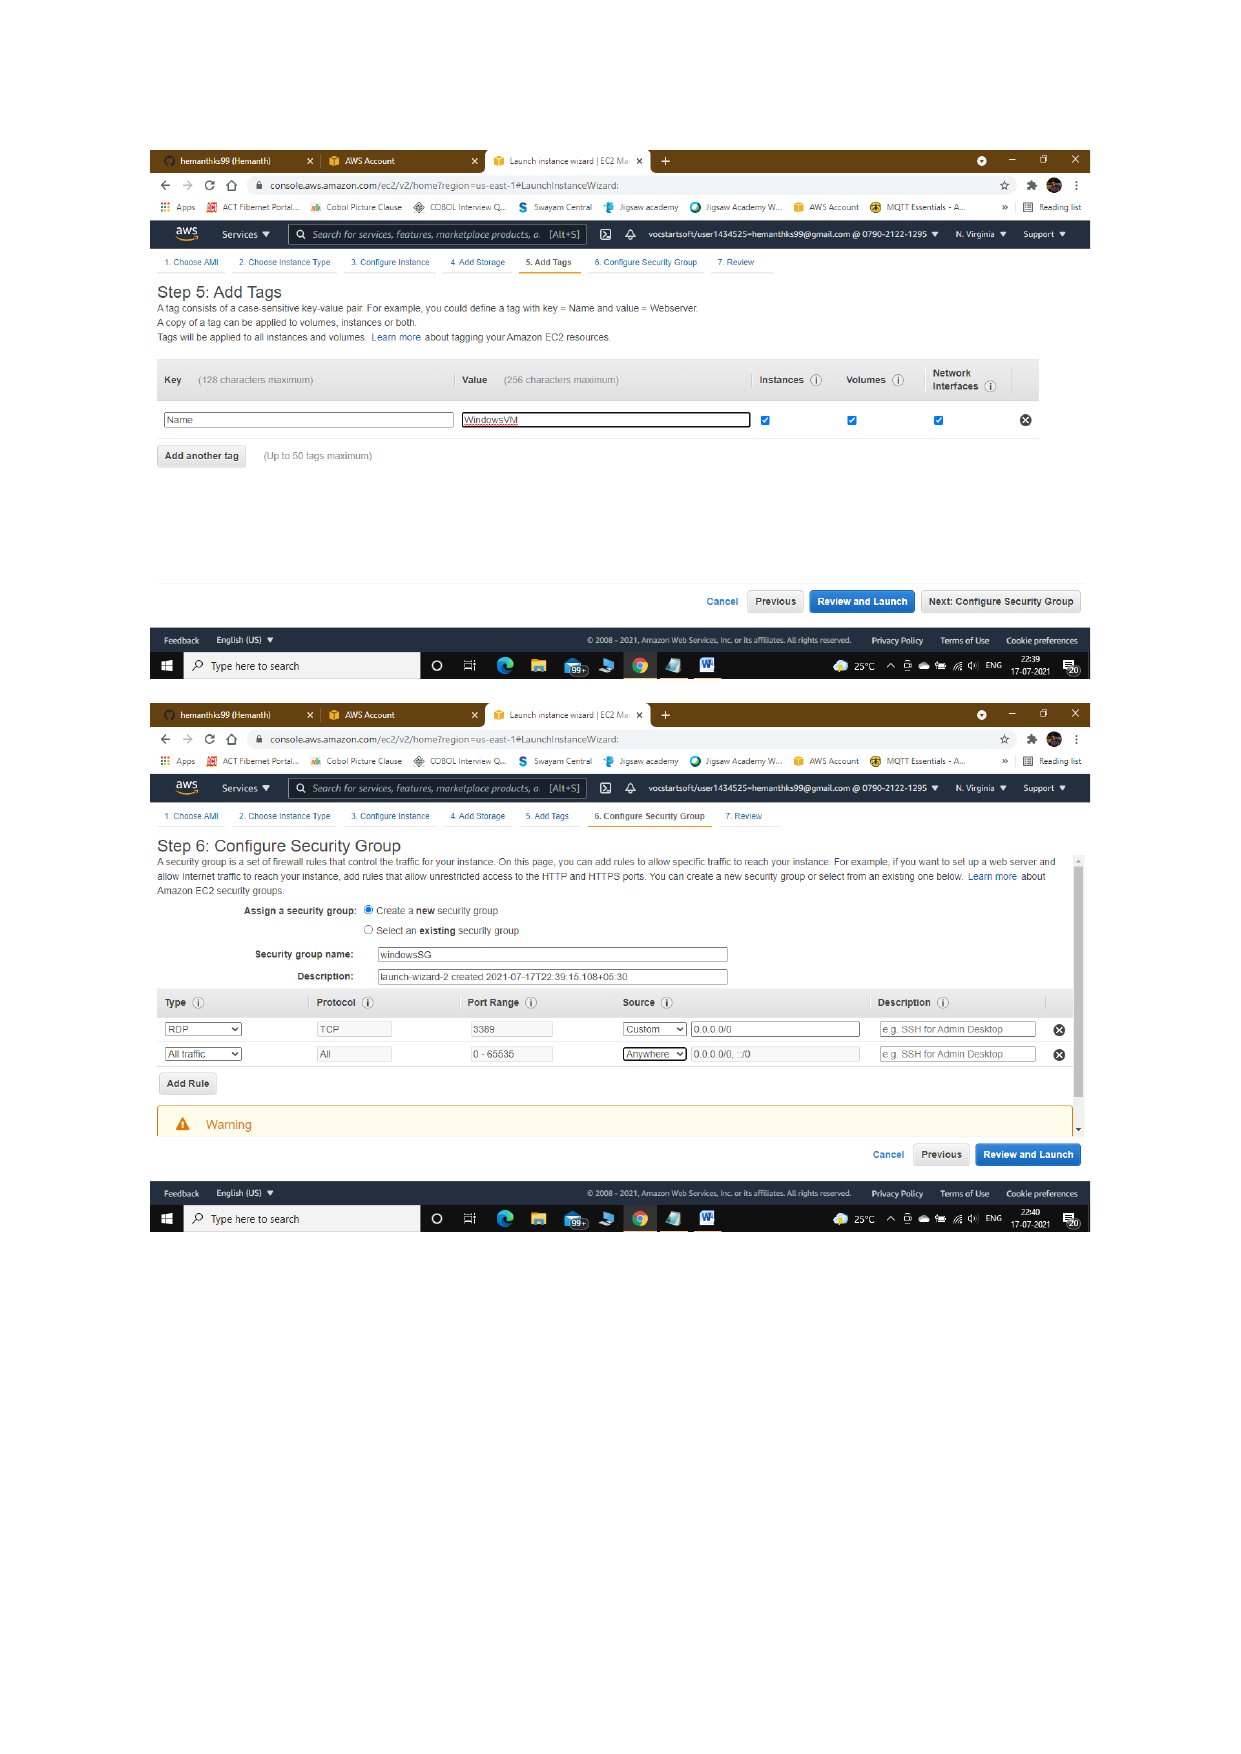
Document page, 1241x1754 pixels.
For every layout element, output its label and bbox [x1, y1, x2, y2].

picture [150, 703, 1091, 1232]
picture [150, 150, 1091, 679]
